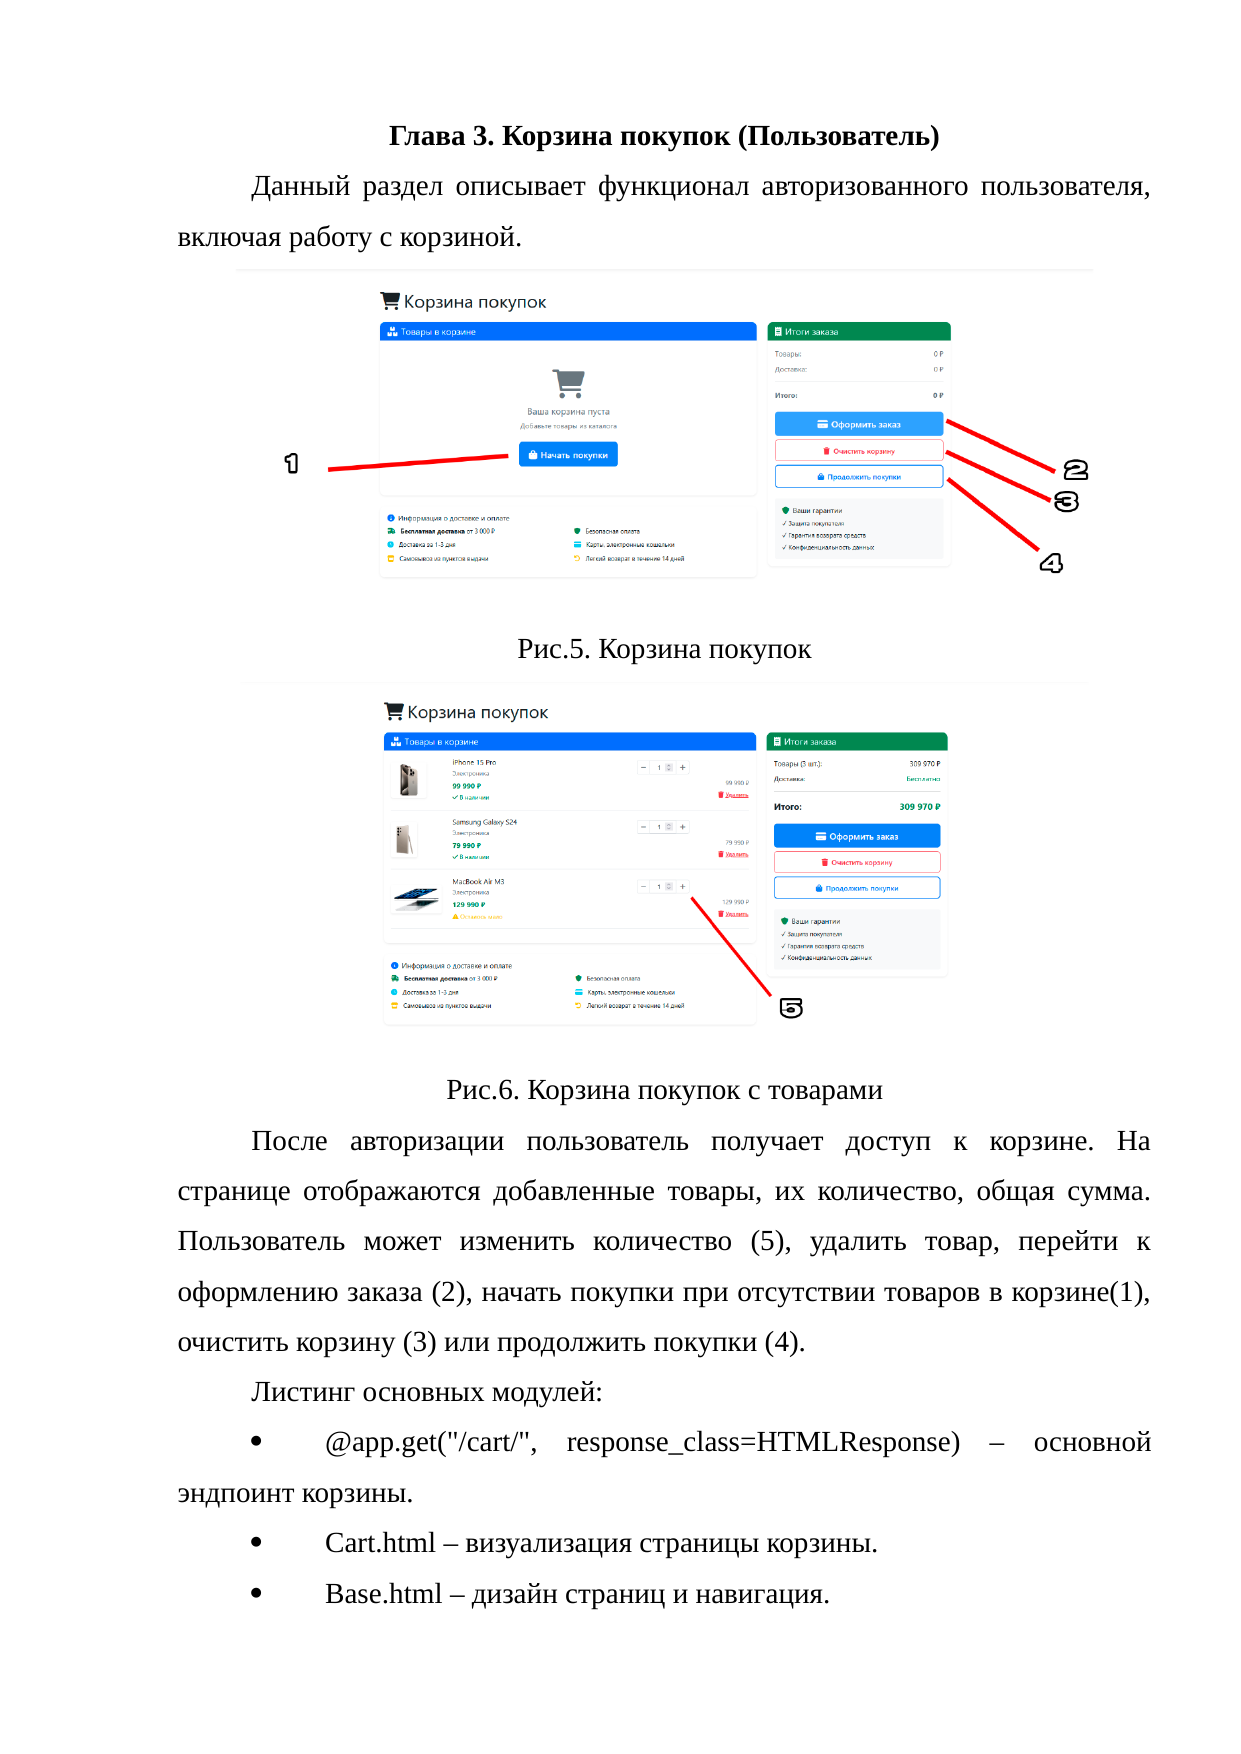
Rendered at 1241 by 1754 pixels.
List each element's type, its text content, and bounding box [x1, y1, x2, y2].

list @app.get("/cart/", response_class=HTMLResponse) – основной эндпоинт корзины. [177, 1424, 1152, 1508]
text Данный раздел описывает функционал авторизованного пользователя, включая работу с корзиной. [177, 168, 1152, 252]
picture [240, 682, 1089, 1059]
text Глава 3. Корзина покупок (Пользователь) [177, 118, 1152, 152]
list Base.html – дизайн страниц и навигация. [177, 1576, 1152, 1609]
text После авторизации пользователь получает доступ к корзине. На странице отображаются добавленные товары, их количество, общая сумма. Пользователь может изменить количество (5), удалить товар, перейти к оформлению заказа (2), начать покупки при отсутствии товаров в корзине(1), очистить корзину (3) или продолжить покупки (4). [177, 1123, 1152, 1357]
list Cart.html – визуализация страницы корзины. [177, 1525, 1152, 1559]
text Рис.6. Корзина покупок с товарами [177, 1072, 1152, 1106]
text Листинг основных модулей: [177, 1374, 1152, 1408]
picture [235, 269, 1094, 618]
text Рис.5. Корзина покупок [177, 632, 1152, 665]
